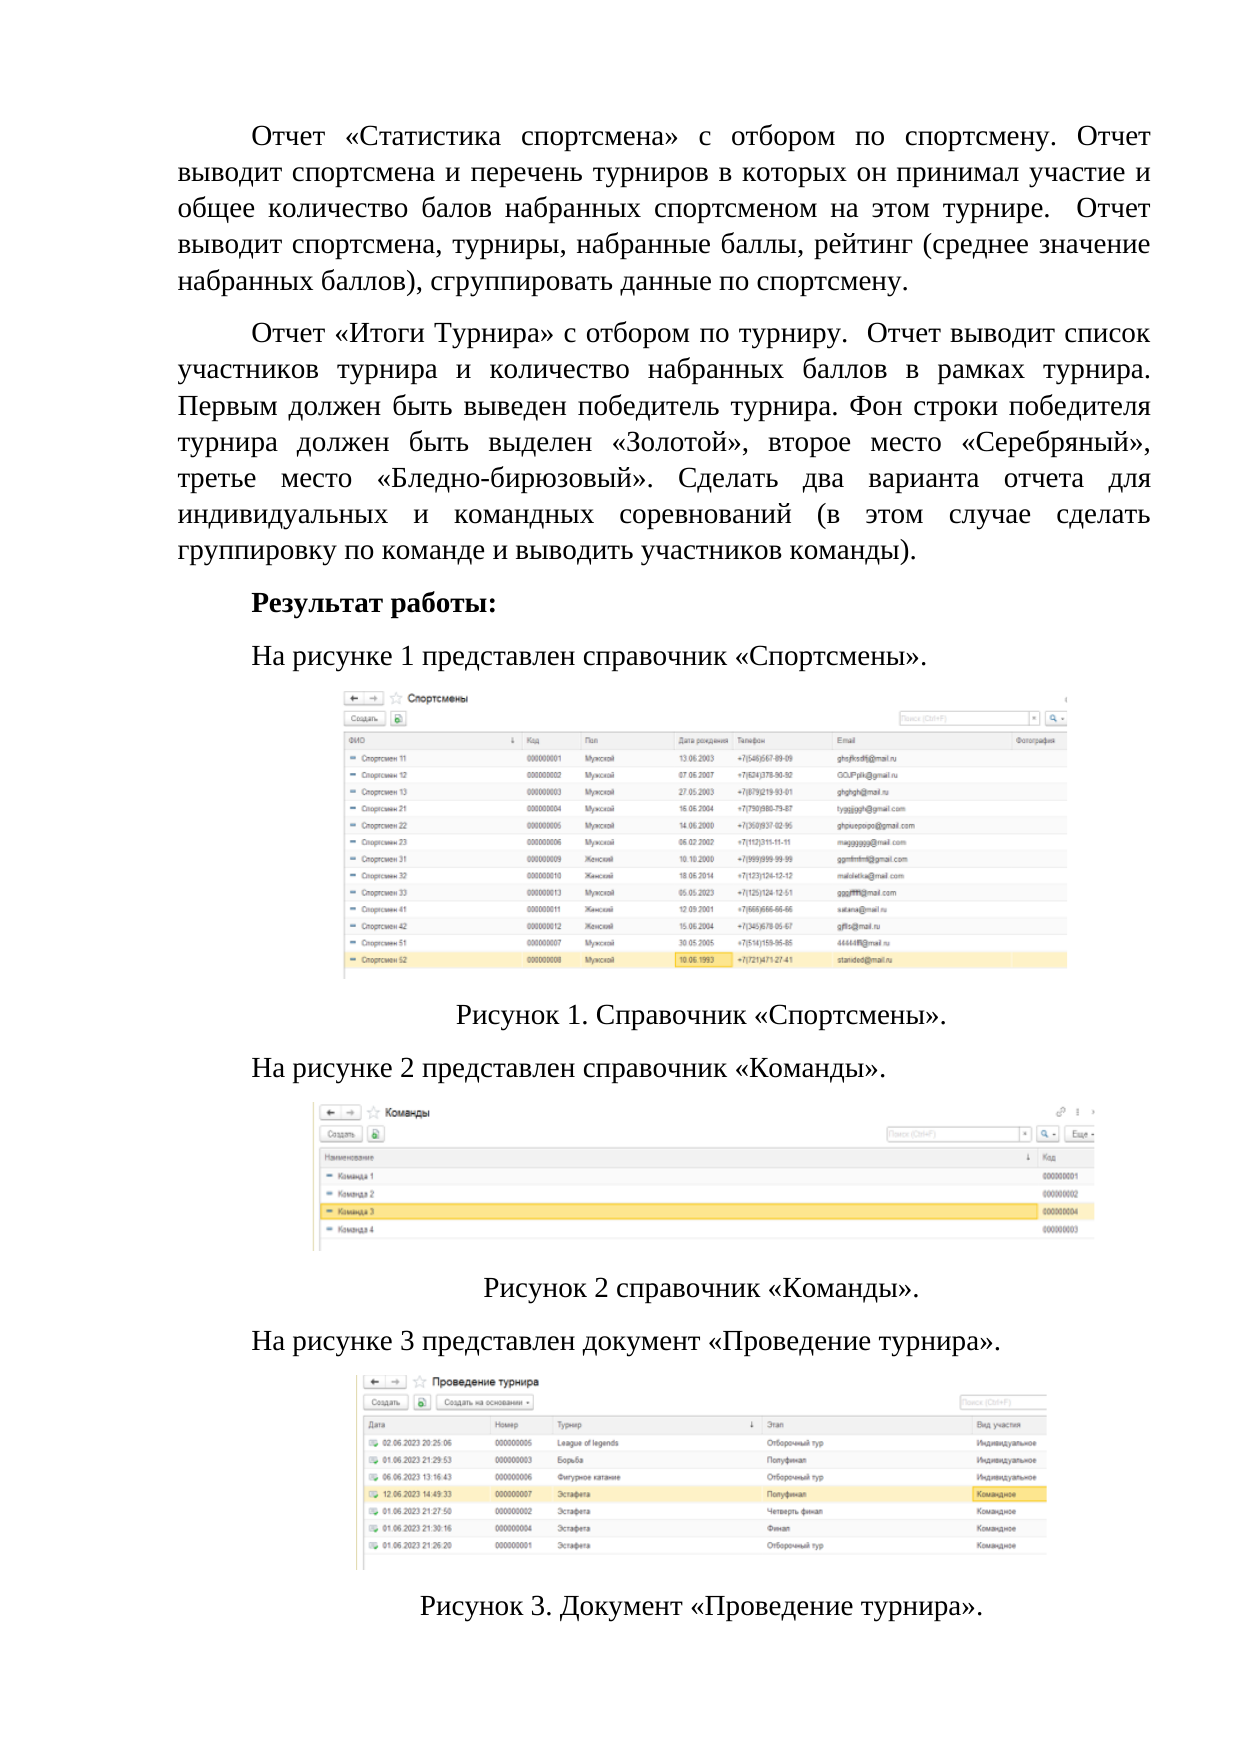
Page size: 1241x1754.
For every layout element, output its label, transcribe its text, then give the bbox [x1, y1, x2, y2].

text На рисунке 2 представлен справочник «Команды». [177, 1050, 1152, 1083]
text Отчет «Статистика спортсмена» с отбором по спортсмену. Отчет выводит спортсмена и перечень турниров в которых он принимал участие и общее количество балов набранных спортсменом на этом турнире. Отчет выводит спортсмена, турниры, набранные баллы, рейтинг (среднее значение набранных баллов), сгруппировать данные по спортсмену. [177, 118, 1152, 296]
text Рисунок 2 справочник «Команды». [177, 1270, 1152, 1303]
text На рисунке 1 представлен справочник «Спортсмены». [177, 638, 1152, 672]
text Рисунок 1. Справочник «Спортсмены». [177, 997, 1152, 1031]
text Отчет «Итоги Турнира» с отбором по турниру. Отчет выводит список участников турнира и количество набранных баллов в рамках турнира. Первым должен быть выведен победитель турнира. Фон строки победителя турнира должен быть выделен «Золотой», второе место «Серебряный», третье место «Бледно-бирюзовый». Сделать два варианта отчета для индивидуальных и командных соревнований (в этом случае сделать группировку по команде и выводить участников команды). [177, 316, 1152, 566]
picture [308, 1102, 1095, 1251]
picture [335, 690, 1068, 979]
text Результат работы: [177, 585, 1152, 619]
text Рисунок 3. Документ «Проведение турнира». [177, 1588, 1152, 1622]
text На рисунке 3 представлен документ «Проведение турнира». [177, 1323, 1152, 1356]
picture [356, 1375, 1047, 1570]
